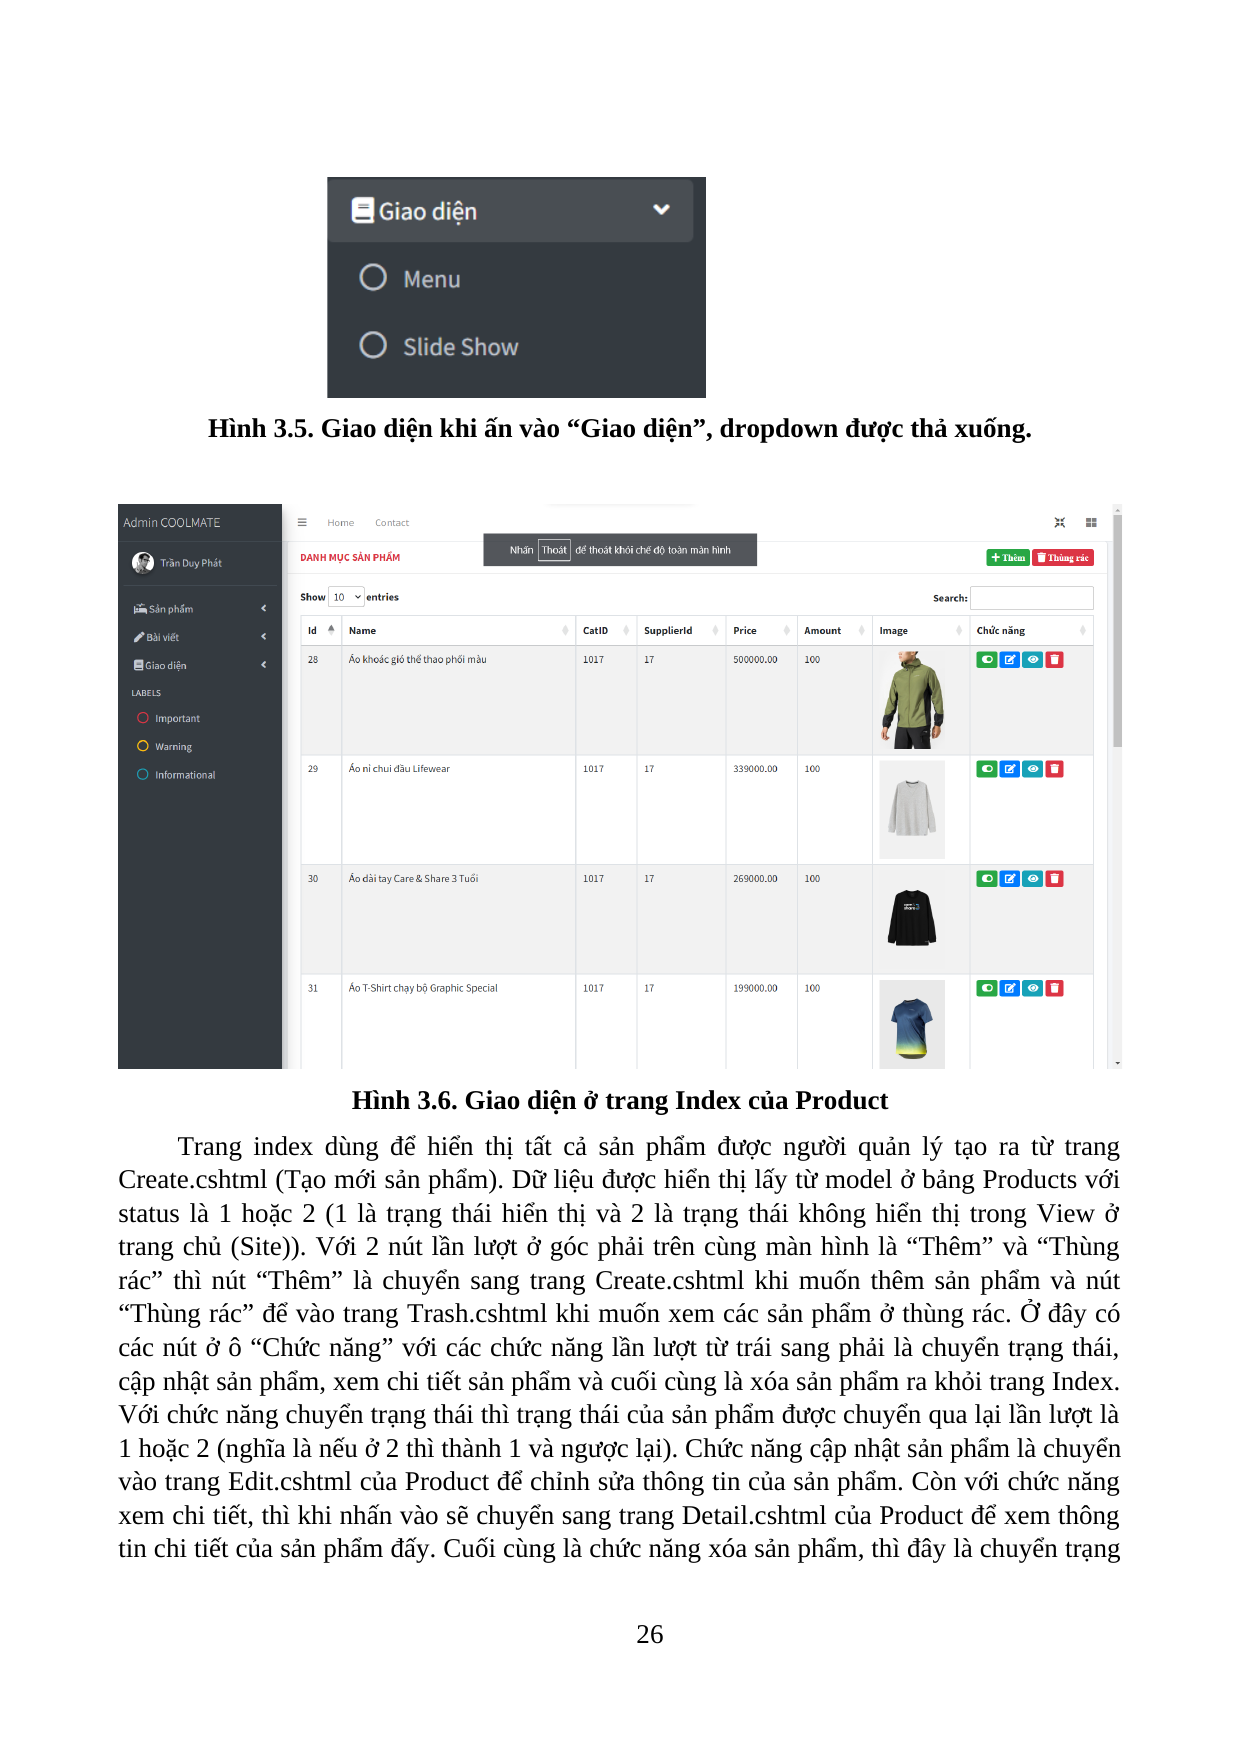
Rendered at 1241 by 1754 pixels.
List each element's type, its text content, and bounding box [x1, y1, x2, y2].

picture [118, 504, 1123, 1069]
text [118, 1130, 1122, 1563]
text Hình 3.5. Giao diện khi ấn vào “Giao diện”, dropdown được thả xuống. [118, 412, 1122, 443]
text Hình 3.6. Giao diện ở trang Index của Product [118, 1084, 1122, 1115]
picture [327, 177, 706, 398]
